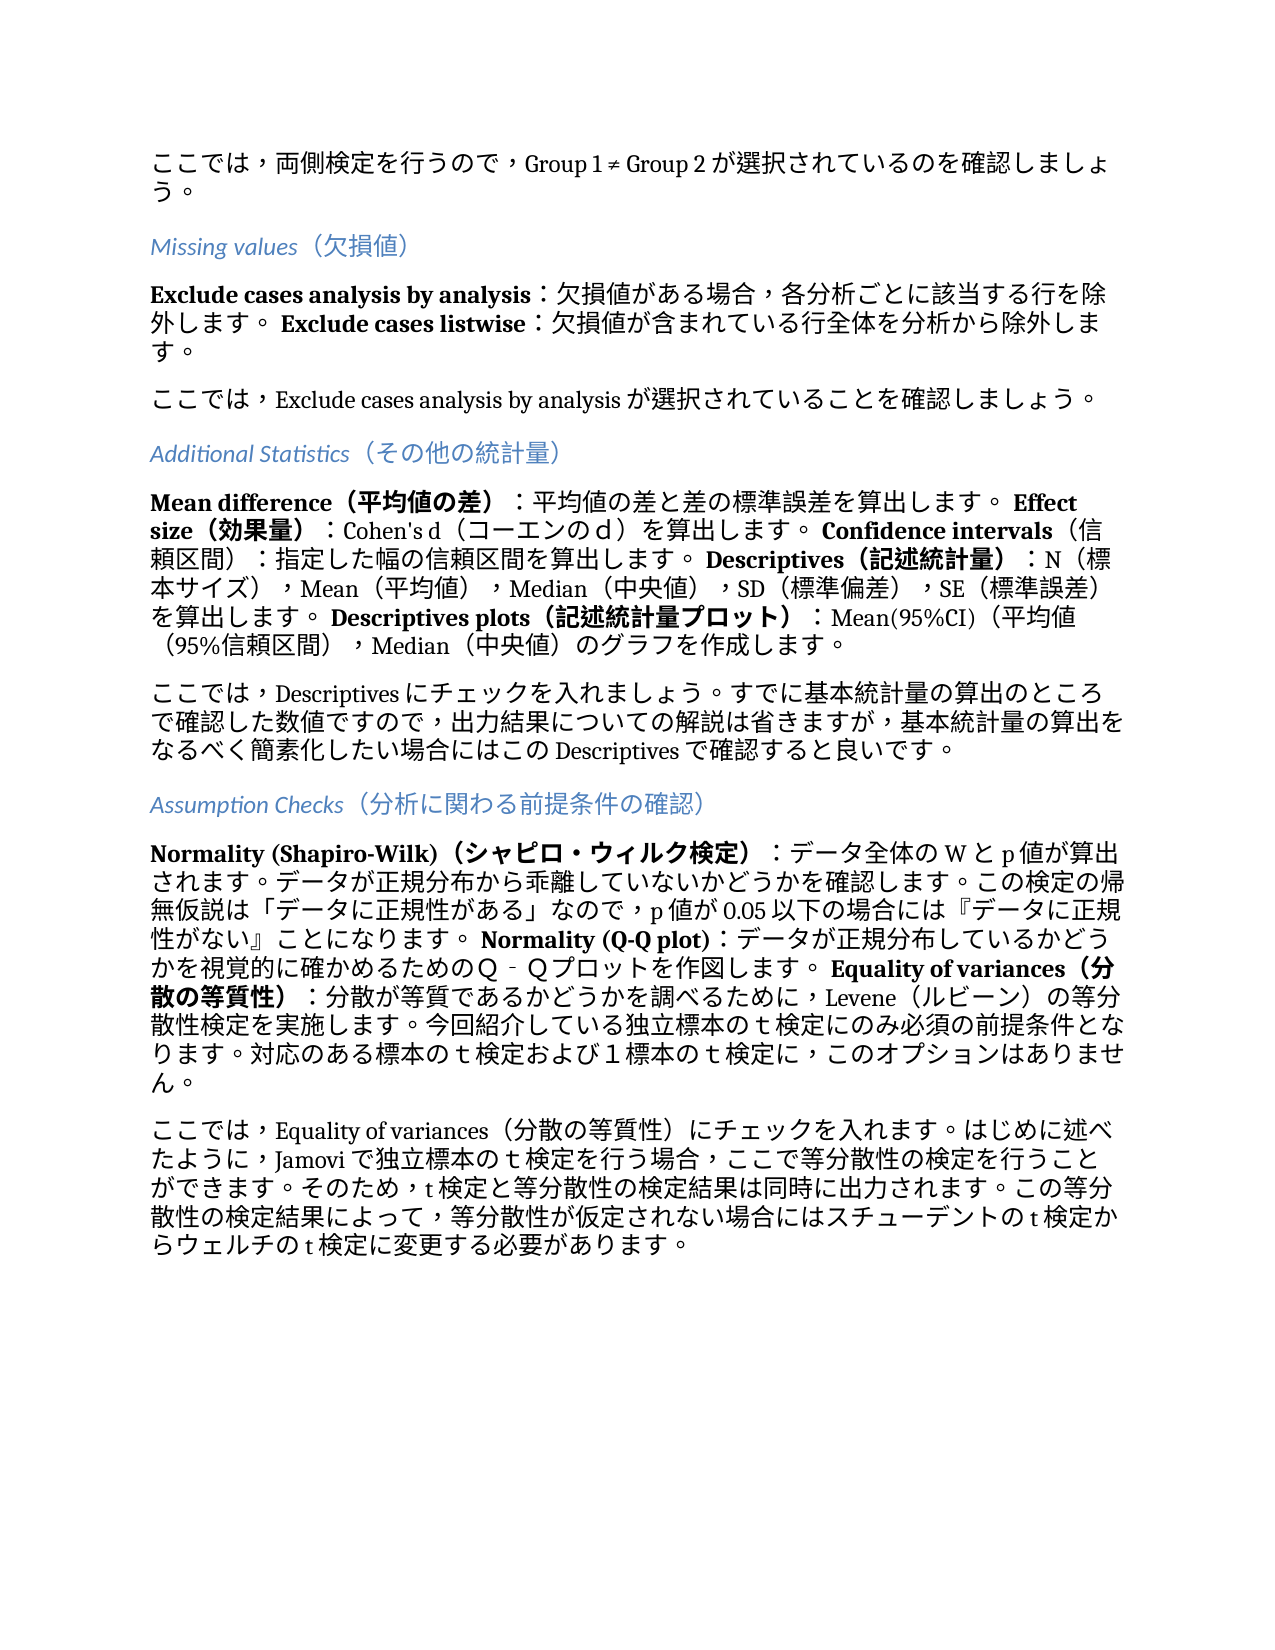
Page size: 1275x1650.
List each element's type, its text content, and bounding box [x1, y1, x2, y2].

text Mean difference（平均値の差）：平均値の差と差の標準誤差を算出します。 Effect size（効果量）：Cohen's d（コーエンのｄ）を算出します。 Confidence intervals（信頼区間）：指定した幅の信頼区間を算出します。 Descriptives（記述統計量）：N（標本サイズ），Mean（平均値），Median（中央値），SD（標準偏差），SE（標準誤差）を算出します。 Descriptives plots（記述統計量プロット）：Mean(95%CI)（平均値（95%信頼区間），Median（中央値）のグラフを作成します。 [150, 488, 1125, 661]
subtitle Assumption Checks（分析に関わる前提条件の確認） [150, 787, 1125, 821]
text ここでは，両側検定を行うので，Group 1 ≠ Group 2が選択されているのを確認しましょう。 [150, 150, 1125, 207]
subtitle Additional Statistics（その他の統計量） [150, 436, 1125, 470]
subtitle Missing values（欠損値） [150, 228, 1125, 262]
text ここでは，Exclude cases analysis by analysisが選択されていることを確認しましょう。 [150, 386, 1125, 415]
text ここでは，Equality of variances（分散の等質性）にチェックを入れます。はじめに述べたように，Jamoviで独立標本のｔ検定を行う場合，ここで等分散性の検定を行うことができます。そのため，t検定と等分散性の検定結果は同時に出力されます。この等分散性の検定結果によって，等分散性が仮定されない場合にはスチューデントのt検定からウェルチのt検定に変更する必要があります。 [150, 1117, 1125, 1261]
text Exclude cases analysis by analysis：欠損値がある場合，各分析ごとに該当する行を除外します。 Exclude cases listwise：欠損値が含まれている行全体を分析から除外します。 [150, 281, 1125, 367]
text ここでは，Descriptivesにチェックを入れましょう。すでに基本統計量の算出のところで確認した数値ですので，出力結果についての解説は省きますが，基本統計量の算出をなるべく簡素化したい場合にはこのDescriptivesで確認すると良いです。 [150, 680, 1125, 766]
text Normality (Shapiro-Wilk)（シャピロ・ウィルク検定）：データ全体のWとp値が算出されます。データが正規分布から乖離していないかどうかを確認します。この検定の帰無仮説は「データに正規性がある」なので，p値が0.05以下の場合には『データに正規性がない』ことになります。 Normality (Q-Q plot)：データが正規分布しているかどうかを視覚的に確かめるためのＱ‐Ｑプロットを作図します。 Equality of variances（分散の等質性）：分散が等質であるかどうかを調べるために，Levene（ルビーン）の等分散性検定を実施します。今回紹介している独立標本のｔ検定にのみ必須の前提条件となります。対応のある標本のｔ検定および１標本のｔ検定に，このオプションはありません。 [150, 840, 1125, 1098]
